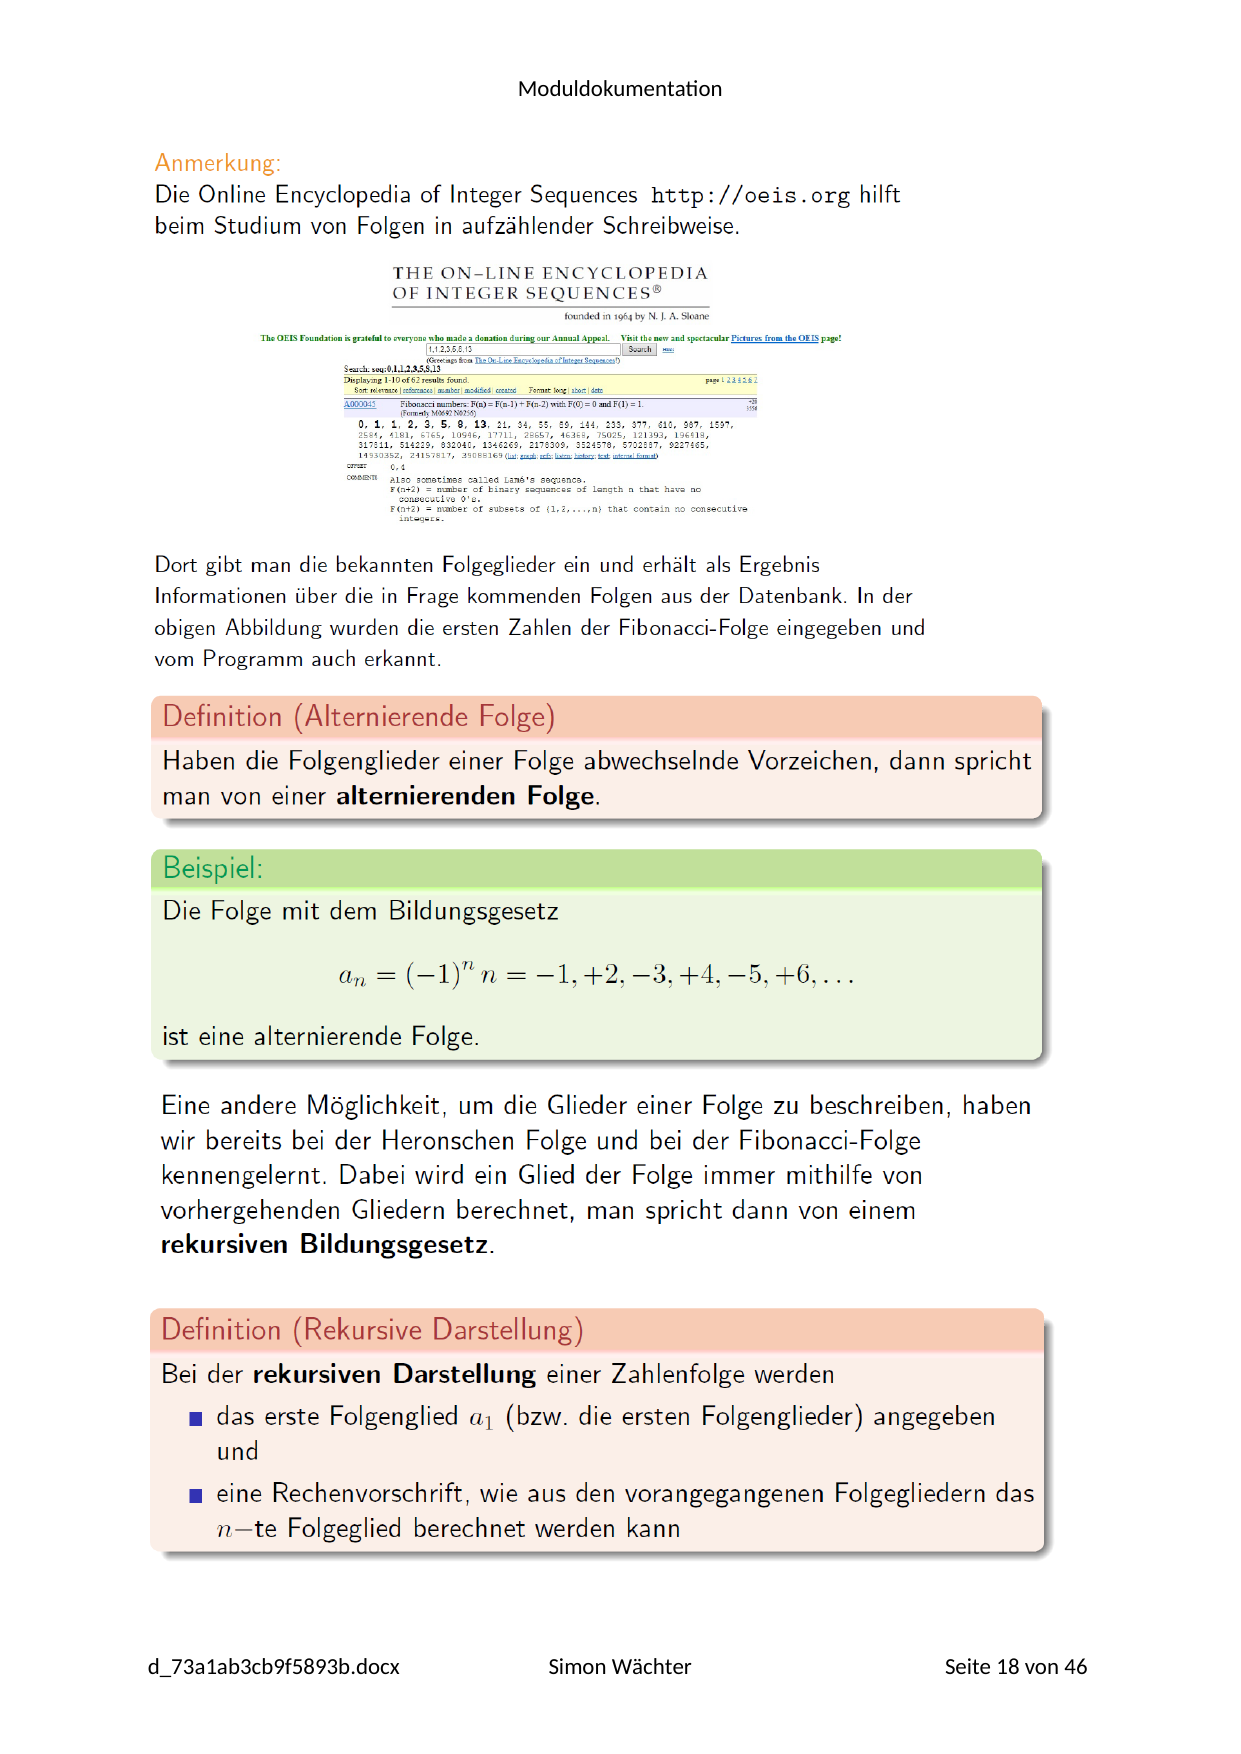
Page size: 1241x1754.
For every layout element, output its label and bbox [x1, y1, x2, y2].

picture [147, 1091, 1056, 1562]
picture [147, 147, 937, 672]
picture [147, 690, 1056, 1073]
